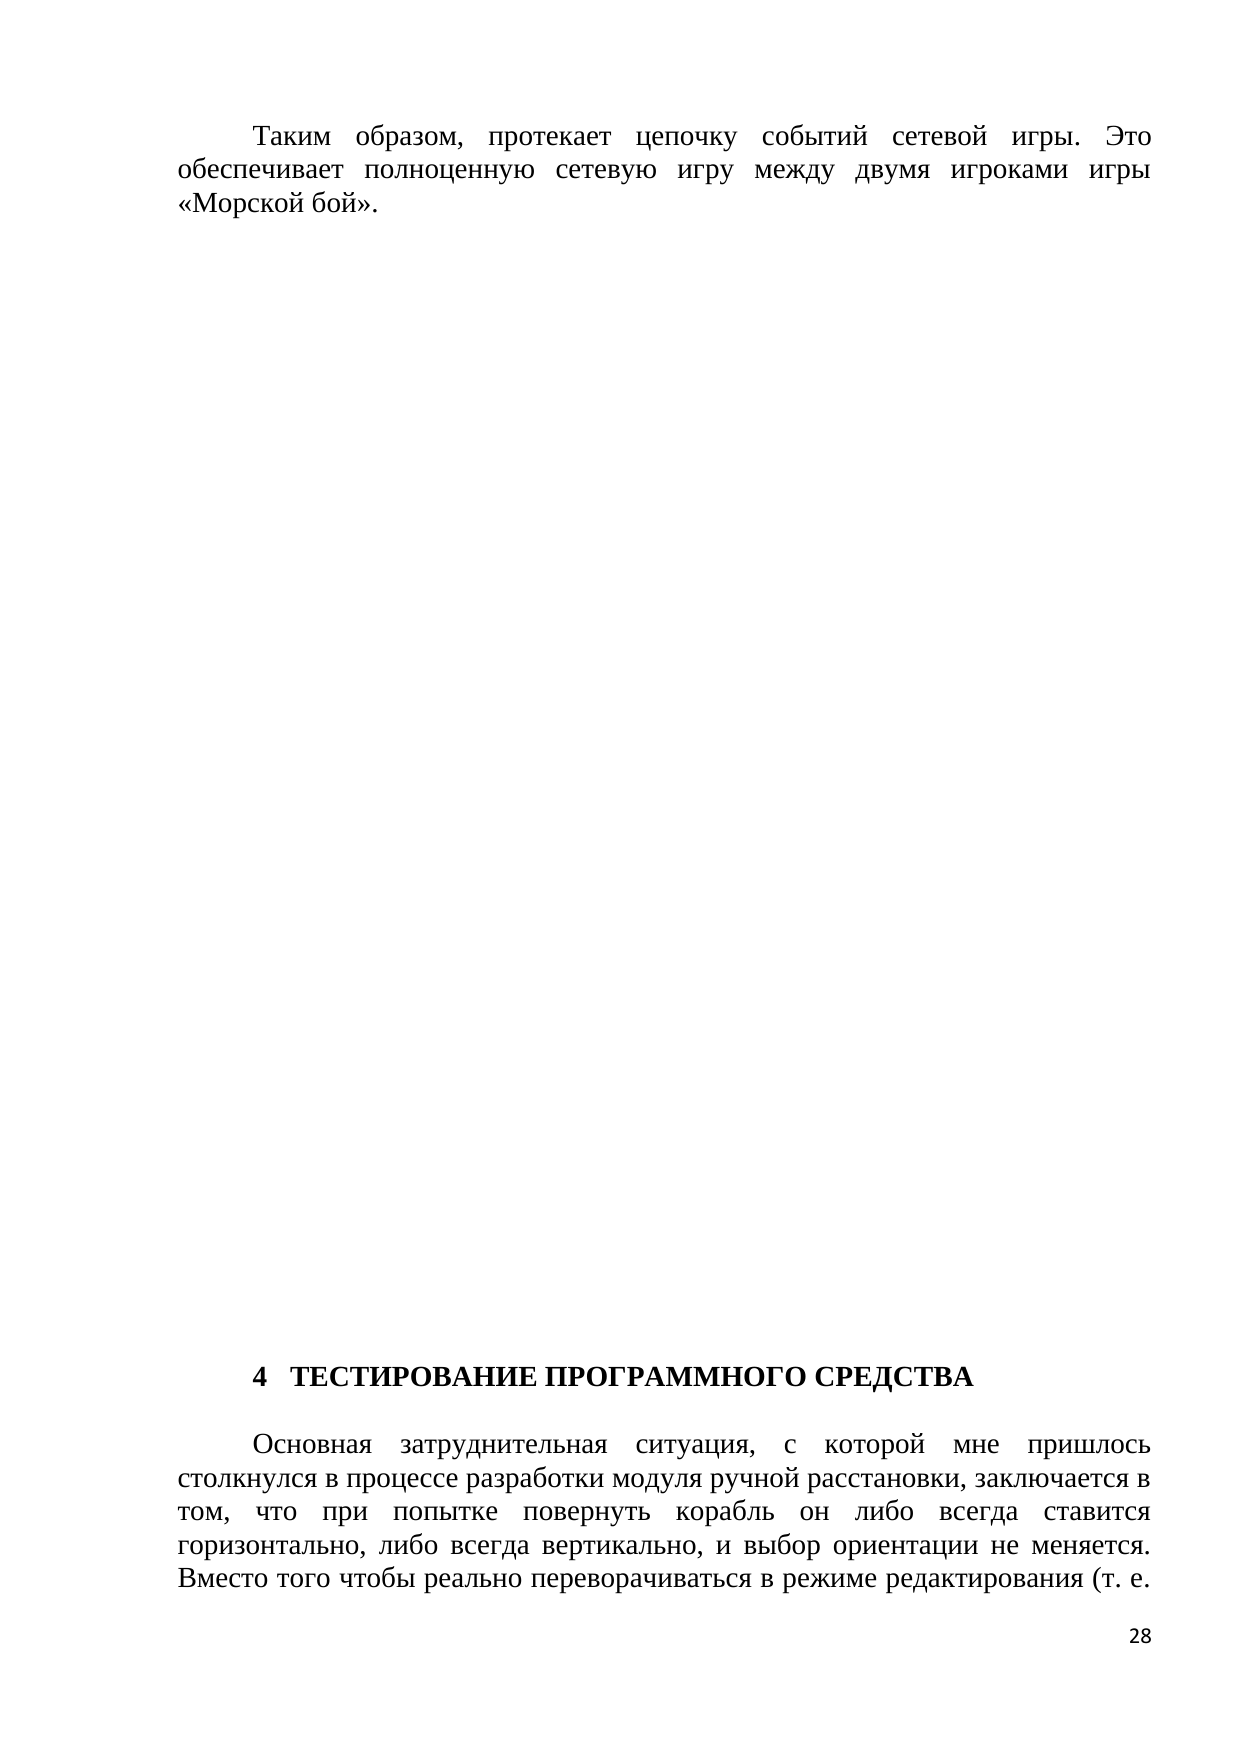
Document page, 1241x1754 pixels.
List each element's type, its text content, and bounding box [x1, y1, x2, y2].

text Таким образом, протекает цепочку событий сетевой игры. Это обеспечивает полноценную сетевую игру между двумя игроками игры «Морской бой». [177, 118, 1152, 219]
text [177, 1426, 1152, 1594]
subtitle ТЕСТИРОВАНИЕ ПРОГРАММНОГО СРЕДСТВА [252, 1359, 1152, 1393]
